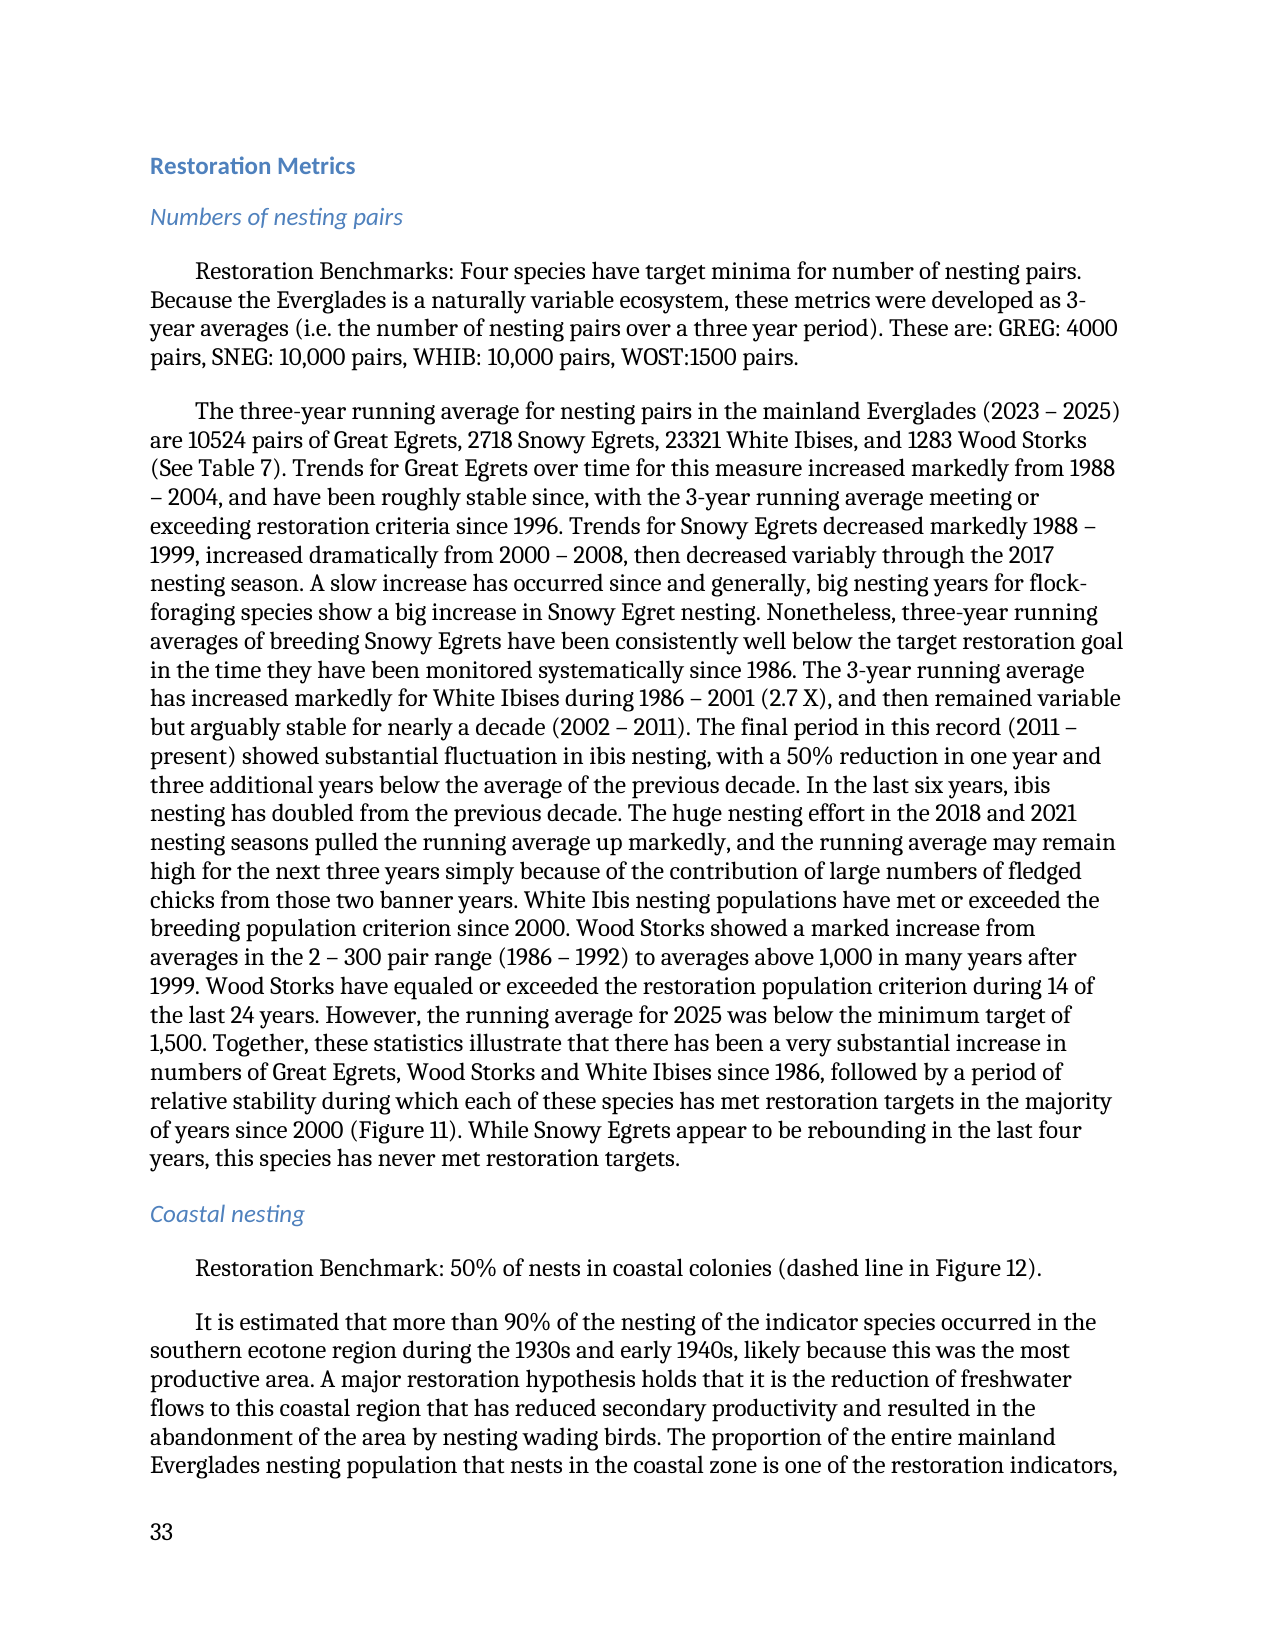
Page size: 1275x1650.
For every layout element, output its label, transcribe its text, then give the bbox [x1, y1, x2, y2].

subtitle Coastal nesting [150, 1198, 1125, 1229]
text Restoration Benchmark: 50% of nests in coastal colonies (dashed line in Figure 12). [150, 1254, 1125, 1282]
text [150, 1307, 1125, 1480]
subtitle Numbers of nesting pairs [150, 201, 1125, 232]
subtitle Restoration Metrics [150, 150, 1125, 181]
text Restoration Benchmarks: Four species have target minima for number of nesting pairs. Because the Everglades is a naturally variable ecosystem, these metrics were developed as 3-year averages (i.e. the number of nesting pairs over a three year period). These are: GREG: 4000 pairs, SNEG: 10,000 pairs, WHIB: 10,000 pairs, WOST:1500 pairs. [150, 257, 1125, 372]
text The three-year running average for nesting pairs in the mainland Everglades (2023 – 2025) are 10524 pairs of Great Egrets, 2718 Snowy Egrets, 23321 White Ibises, and 1283 Wood Storks (See Table 7). Trends for Great Egrets over time for this measure increased markedly from 1988 – 2004, and have been roughly stable since, with the 3-year running average meeting or exceeding restoration criteria since 1996. Trends for Snowy Egrets decreased markedly 1988 – 1999, increased dramatically from 2000 – 2008, then decreased variably through the 2017 nesting season. A slow increase has occurred since and generally, big nesting years for flock-foraging species show a big increase in Snowy Egret nesting. Nonetheless, three-year running averages of breeding Snowy Egrets have been consistently well below the target restoration goal in the time they have been monitored systematically since 1986. The 3-year running average has increased markedly for White Ibises during 1986 – 2001 (2.7 X), and then remained variable but arguably stable for nearly a decade (2002 – 2011). The final period in this record (2011 – present) showed substantial fluctuation in ibis nesting, with a 50% reduction in one year and three additional years below the average of the previous decade. In the last six years, ibis nesting has doubled from the previous decade. The huge nesting effort in the 2018 and 2021 nesting seasons pulled the running average up markedly, and the running average may remain high for the next three years simply because of the contribution of large numbers of fledged chicks from those two banner years. White Ibis nesting populations have met or exceeded the breeding population criterion since 2000. Wood Storks showed a marked increase from averages in the 2 – 300 pair range (1986 – 1992) to averages above 1,000 in many years after 1999. Wood Storks have equaled or exceeded the restoration population criterion during 14 of the last 24 years. However, the running average for 2025 was below the minimum target of 1,500. Together, these statistics illustrate that there has been a very substantial increase in numbers of Great Egrets, Wood Storks and White Ibises since 1986, followed by a period of relative stability during which each of these species has met restoration targets in the majority of years since 2000 (Figure 11). While Snowy Egrets appear to be rebounding in the last four years, this species has never met restoration targets. [150, 397, 1125, 1173]
